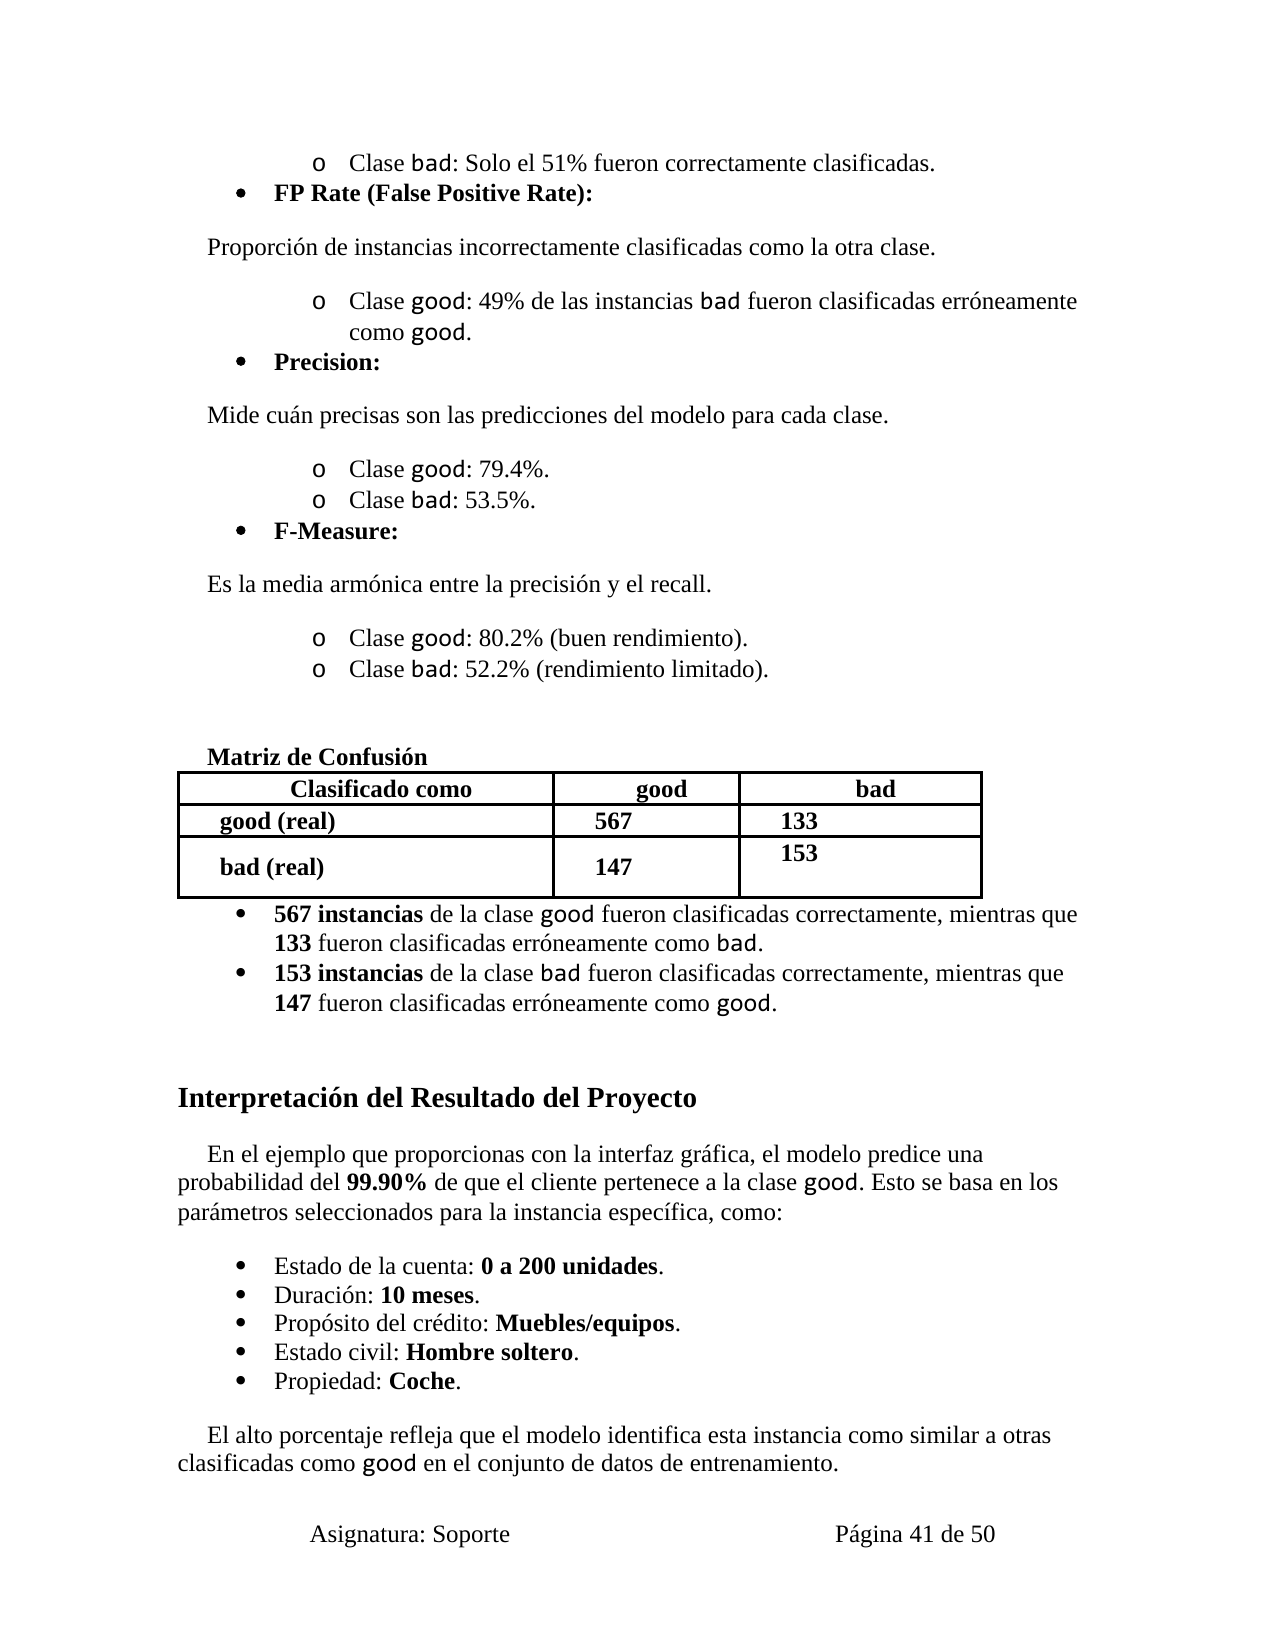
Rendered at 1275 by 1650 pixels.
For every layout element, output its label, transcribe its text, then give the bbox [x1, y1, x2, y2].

text Mide cuán precisas son las predicciones del modelo para cada clase. [177, 400, 1098, 429]
list Clase good: 79.4%. [311, 454, 1098, 485]
list Clase good: 49% de las instancias bad fueron clasificadas erróneamente como good. [311, 286, 1098, 347]
table_header Clasificado como [180, 774, 552, 803]
list 567 instancias de la clase good fueron clasificadas correctamente, mientras que 133 fueron clasificadas erróneamente como bad. [236, 899, 1098, 958]
list 153 instancias de la clase bad fueron clasificadas correctamente, mientras que 147 fueron clasificadas erróneamente como good. [236, 958, 1098, 1018]
list Propiedad: Coche. [236, 1366, 1098, 1395]
text Es la media armónica entre la precisión y el recall. [177, 569, 1098, 598]
list Clase bad: 53.5%. [311, 485, 1098, 516]
table_cell 567 [555, 806, 738, 835]
text Matriz de Confusión [177, 742, 1098, 771]
text Interpretación del Resultado del Proyecto [177, 1080, 1098, 1114]
list Propósito del crédito: Muebles/equipos. [236, 1308, 1098, 1337]
table_cell 133 [741, 806, 980, 835]
list Clase bad: 52.2% (rendimiento limitado). [311, 654, 1098, 685]
table_header good [555, 774, 738, 803]
table_cell 147 [555, 838, 738, 896]
list Duración: 10 meses. [236, 1280, 1098, 1308]
list Estado de la cuenta: 0 a 200 unidades. [236, 1251, 1098, 1280]
list FP Rate (False Positive Rate): [236, 178, 1098, 207]
list F-Measure: [236, 516, 1098, 544]
text El alto porcentaje refleja que el modelo identifica esta instancia como similar a otras clasificadas como good en el conjunto de datos de entrenamiento. [177, 1420, 1098, 1478]
list Estado civil: Hombre soltero. [236, 1337, 1098, 1366]
table_cell bad (real) [180, 838, 552, 896]
table_cell good (real) [180, 806, 552, 835]
table_cell 153 [741, 838, 980, 896]
text Proporción de instancias incorrectamente clasificadas como la otra clase. [177, 232, 1098, 261]
list Clase good: 80.2% (buen rendimiento). [311, 623, 1098, 654]
list Precision: [236, 347, 1098, 375]
list Clase bad: Solo el 51% fueron correctamente clasificadas. [311, 148, 1098, 178]
text En el ejemplo que proporcionas con la interfaz gráfica, el modelo predice una probabilidad del 99.90% de que el cliente pertenece a la clase good. Esto se basa en los parámetros seleccionados para la instancia específica, como: [177, 1139, 1098, 1226]
table_header bad [741, 774, 980, 803]
